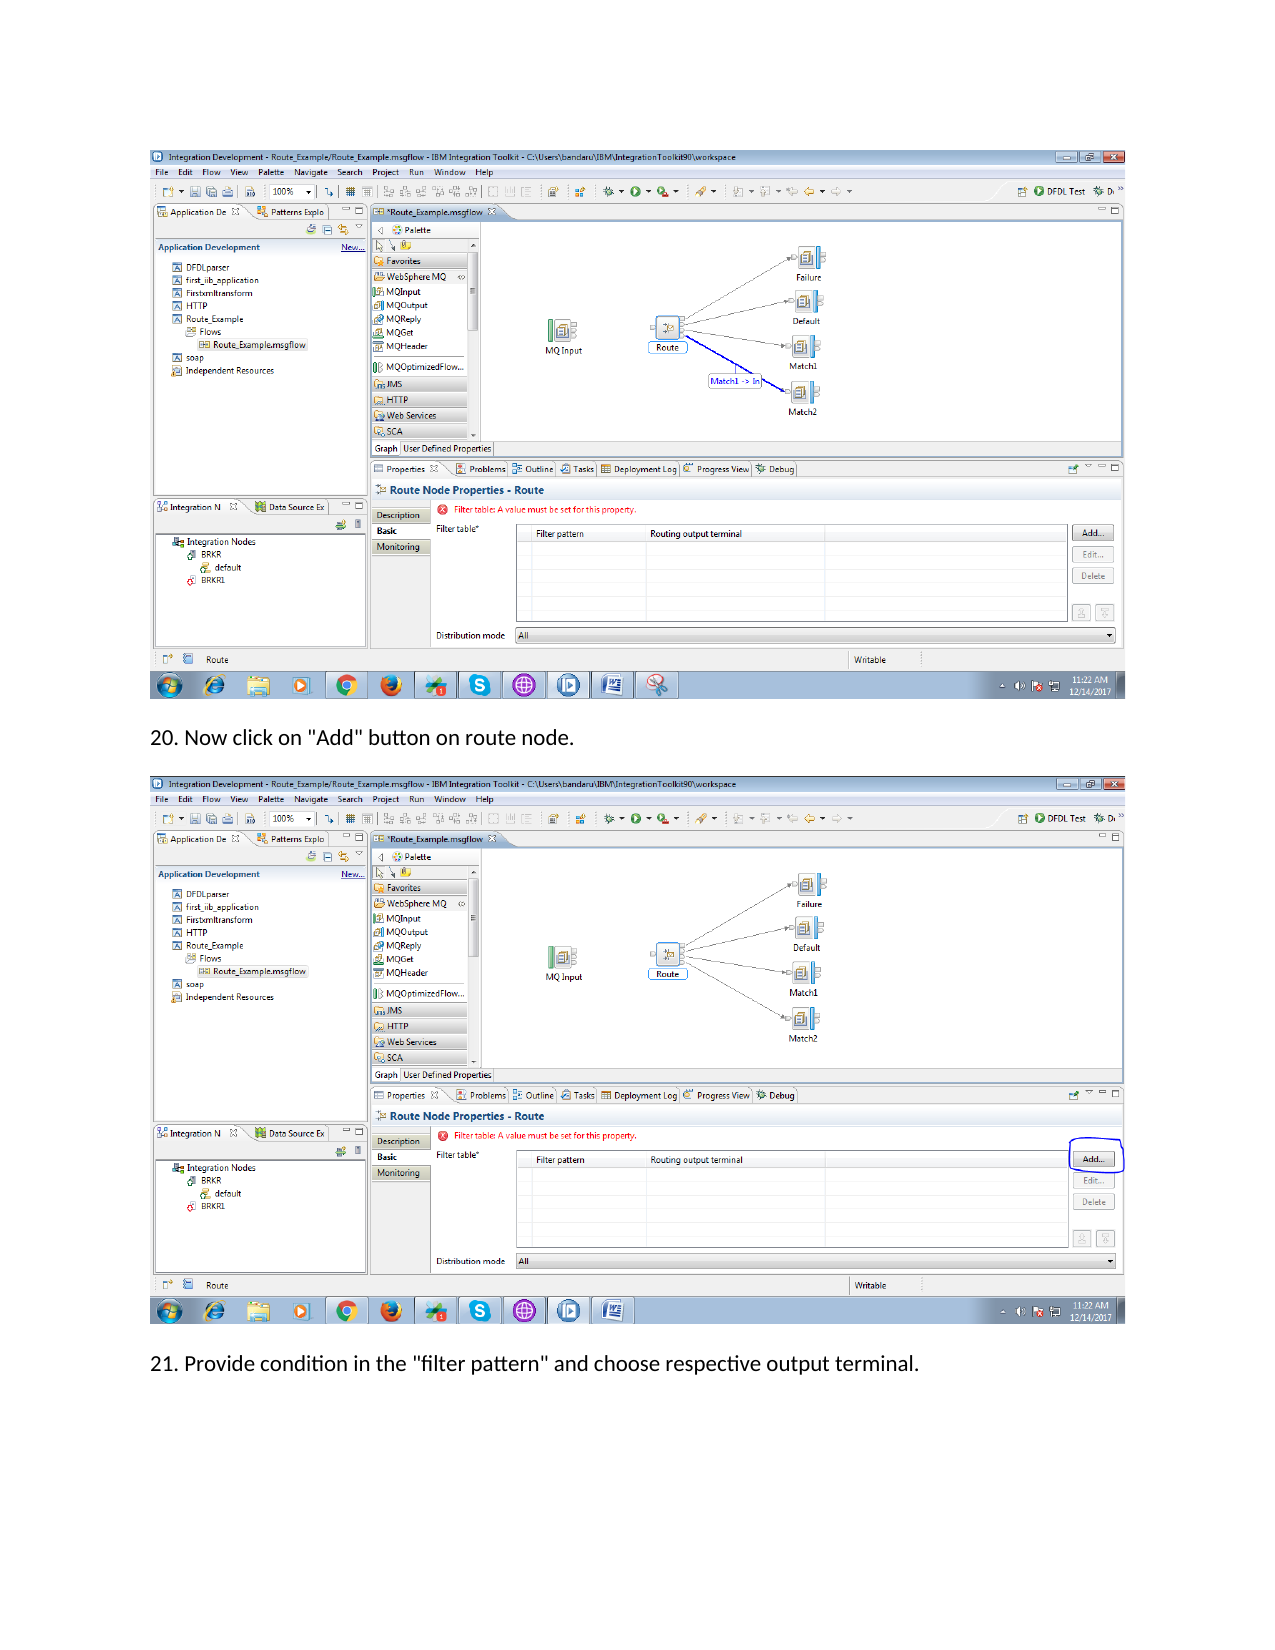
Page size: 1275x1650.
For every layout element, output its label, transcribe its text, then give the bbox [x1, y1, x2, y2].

text 20. Now click on "Add" button on route node. [150, 723, 1125, 751]
text 21. Provide condition in the "filter pattern" and choose respective output terminal. [150, 1349, 1125, 1377]
picture [150, 776, 1125, 1324]
picture [150, 150, 1125, 699]
